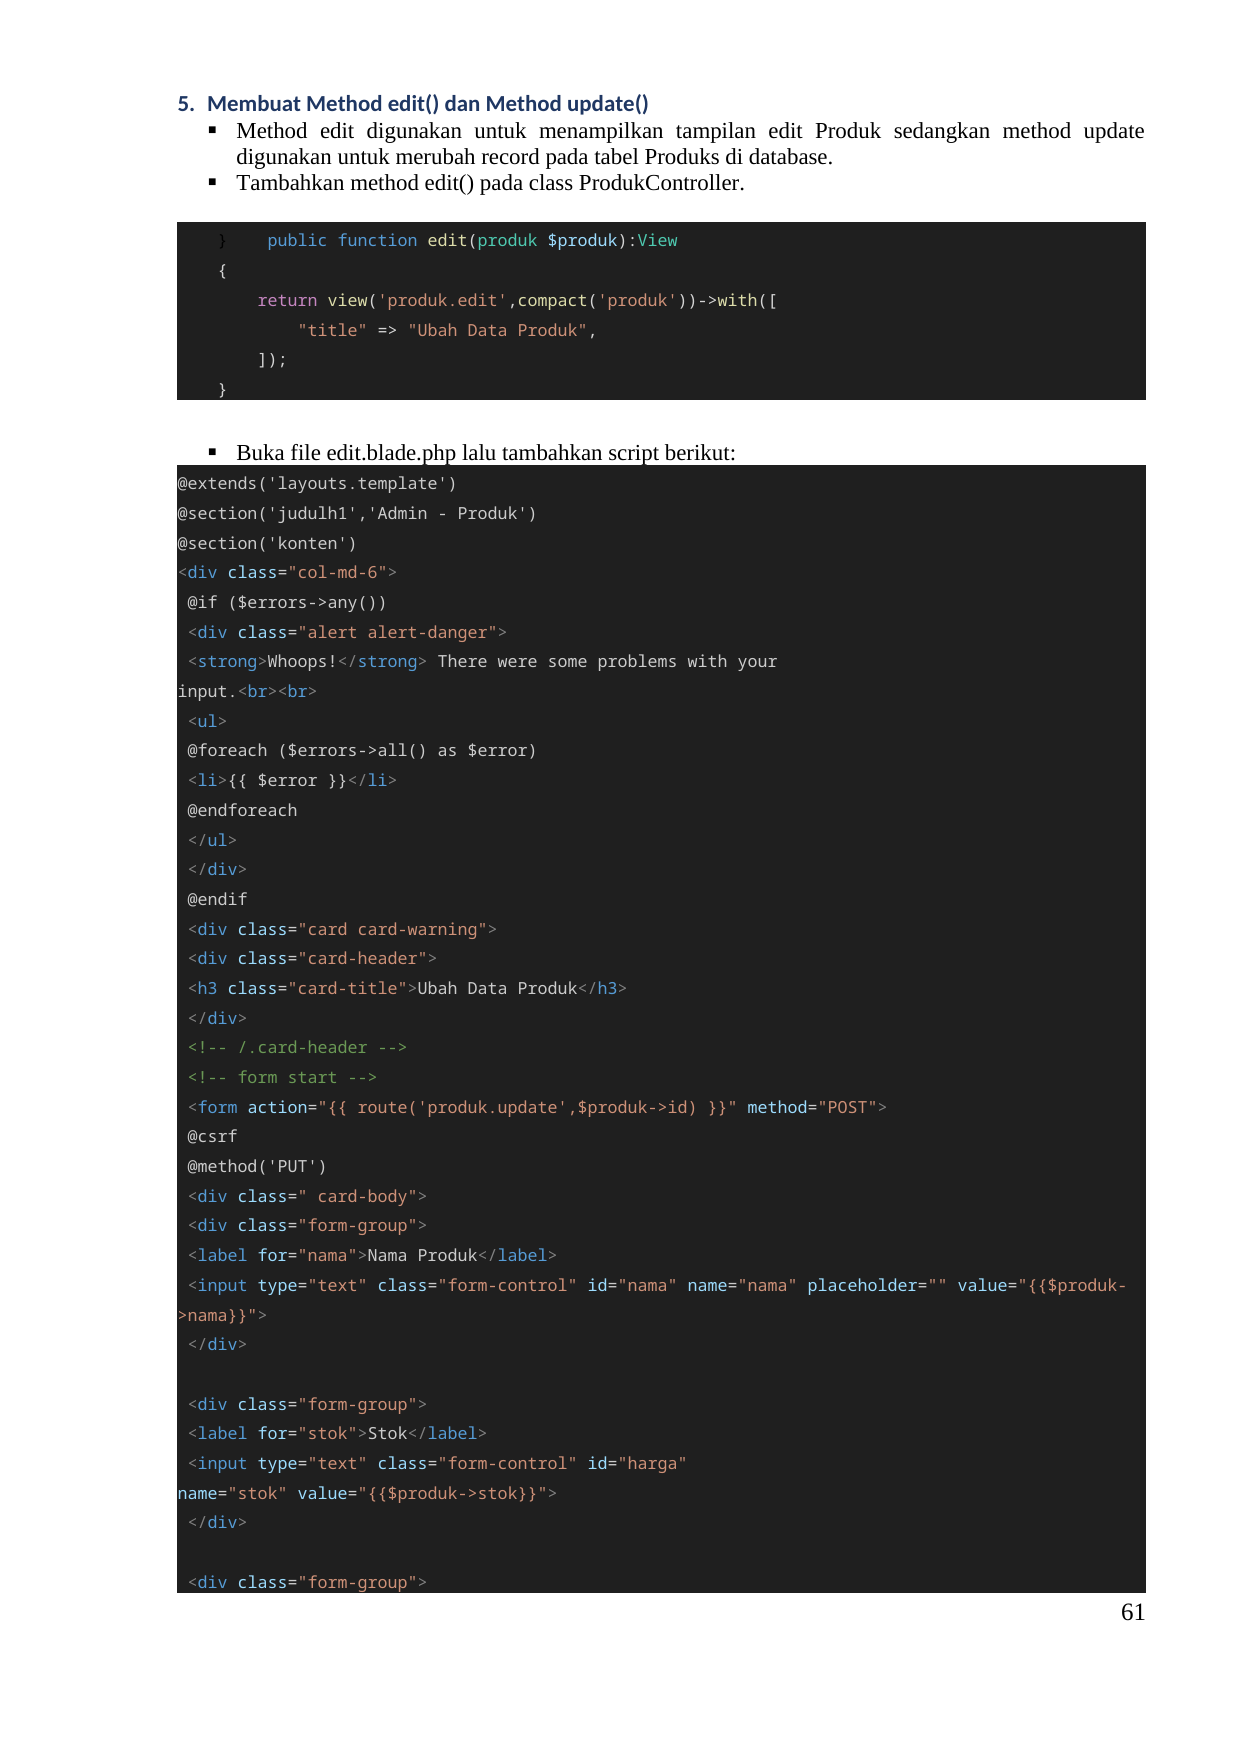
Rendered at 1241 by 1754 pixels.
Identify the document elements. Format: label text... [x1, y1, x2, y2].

text <div class="form-group"> [177, 1563, 1146, 1593]
text <div class="card-header"> [177, 940, 1146, 969]
text "title" => "Ubah Data Produk", [177, 311, 1146, 341]
text } public function edit(produk $produk):View [177, 222, 1146, 252]
text @csrf [177, 1118, 1146, 1148]
text <form action="{{ route('produk.update',$produk->id) }}" method="POST"> [177, 1088, 1146, 1118]
text <h3 class="card-title">Ubah Data Produk</h3> [177, 969, 1146, 999]
text </div> [177, 1504, 1146, 1534]
text } [177, 371, 1146, 400]
text @method('PUT') [177, 1148, 1146, 1177]
text { [177, 252, 1146, 281]
text @section('konten') [177, 524, 1146, 554]
text <label for="nama">Nama Produk</label> [177, 1237, 1146, 1266]
text <li>{{ $error }}</li> [177, 762, 1146, 791]
text <ul> [177, 702, 1146, 732]
text @foreach ($errors->all() as $error) [177, 732, 1146, 762]
text <!-- /.card-header --> [177, 1029, 1146, 1059]
text </ul> [177, 821, 1146, 851]
text name="stok" value="{{$produk->stok}}"> [177, 1474, 1146, 1504]
text <input type="text" class="form-control" id="harga" [177, 1444, 1146, 1474]
text </div> [177, 999, 1146, 1029]
list Method edit digunakan untuk menampilkan tampilan edit Produk sedangkan method update digunakan untuk merubah record pada tabel Produks di database. [207, 117, 1146, 169]
list Tambahkan method edit() pada class ProdukController. [207, 169, 1146, 196]
text @extends('layouts.template') [177, 465, 1146, 494]
text @endif [177, 881, 1146, 910]
text return view('produk.edit',compact('produk'))->with([ [177, 281, 1146, 311]
text <input type="text" class="form-control" id="nama" name="nama" placeholder="" value="{{$produk->nama}}"> [177, 1266, 1146, 1326]
text input.<br><br> [177, 673, 1146, 702]
text <div class="alert alert-danger"> [177, 613, 1146, 643]
text </div> [177, 851, 1146, 881]
text <div class="form-group"> [177, 1207, 1146, 1237]
text <!-- form start --> [177, 1059, 1146, 1088]
text ]); [177, 341, 1146, 371]
text @section('judulh1','Admin - Produk') [177, 494, 1146, 524]
subtitle Membuat Method edit() dan Method update() [177, 89, 1146, 117]
list Buka file edit.blade.php lalu tambahkan script berikut: [207, 438, 1146, 465]
text @endforeach [177, 791, 1146, 821]
text @if ($errors->any()) [177, 584, 1146, 613]
text <div class="form-group"> [177, 1385, 1146, 1415]
text <div class="col-md-6"> [177, 554, 1146, 584]
text <label for="stok">Stok</label> [177, 1415, 1146, 1444]
text <strong>Whoops!</strong> There were some problems with your [177, 643, 1146, 673]
text <div class=" card-body"> [177, 1177, 1146, 1207]
text <div class="card card-warning"> [177, 910, 1146, 940]
text </div> [177, 1326, 1146, 1356]
